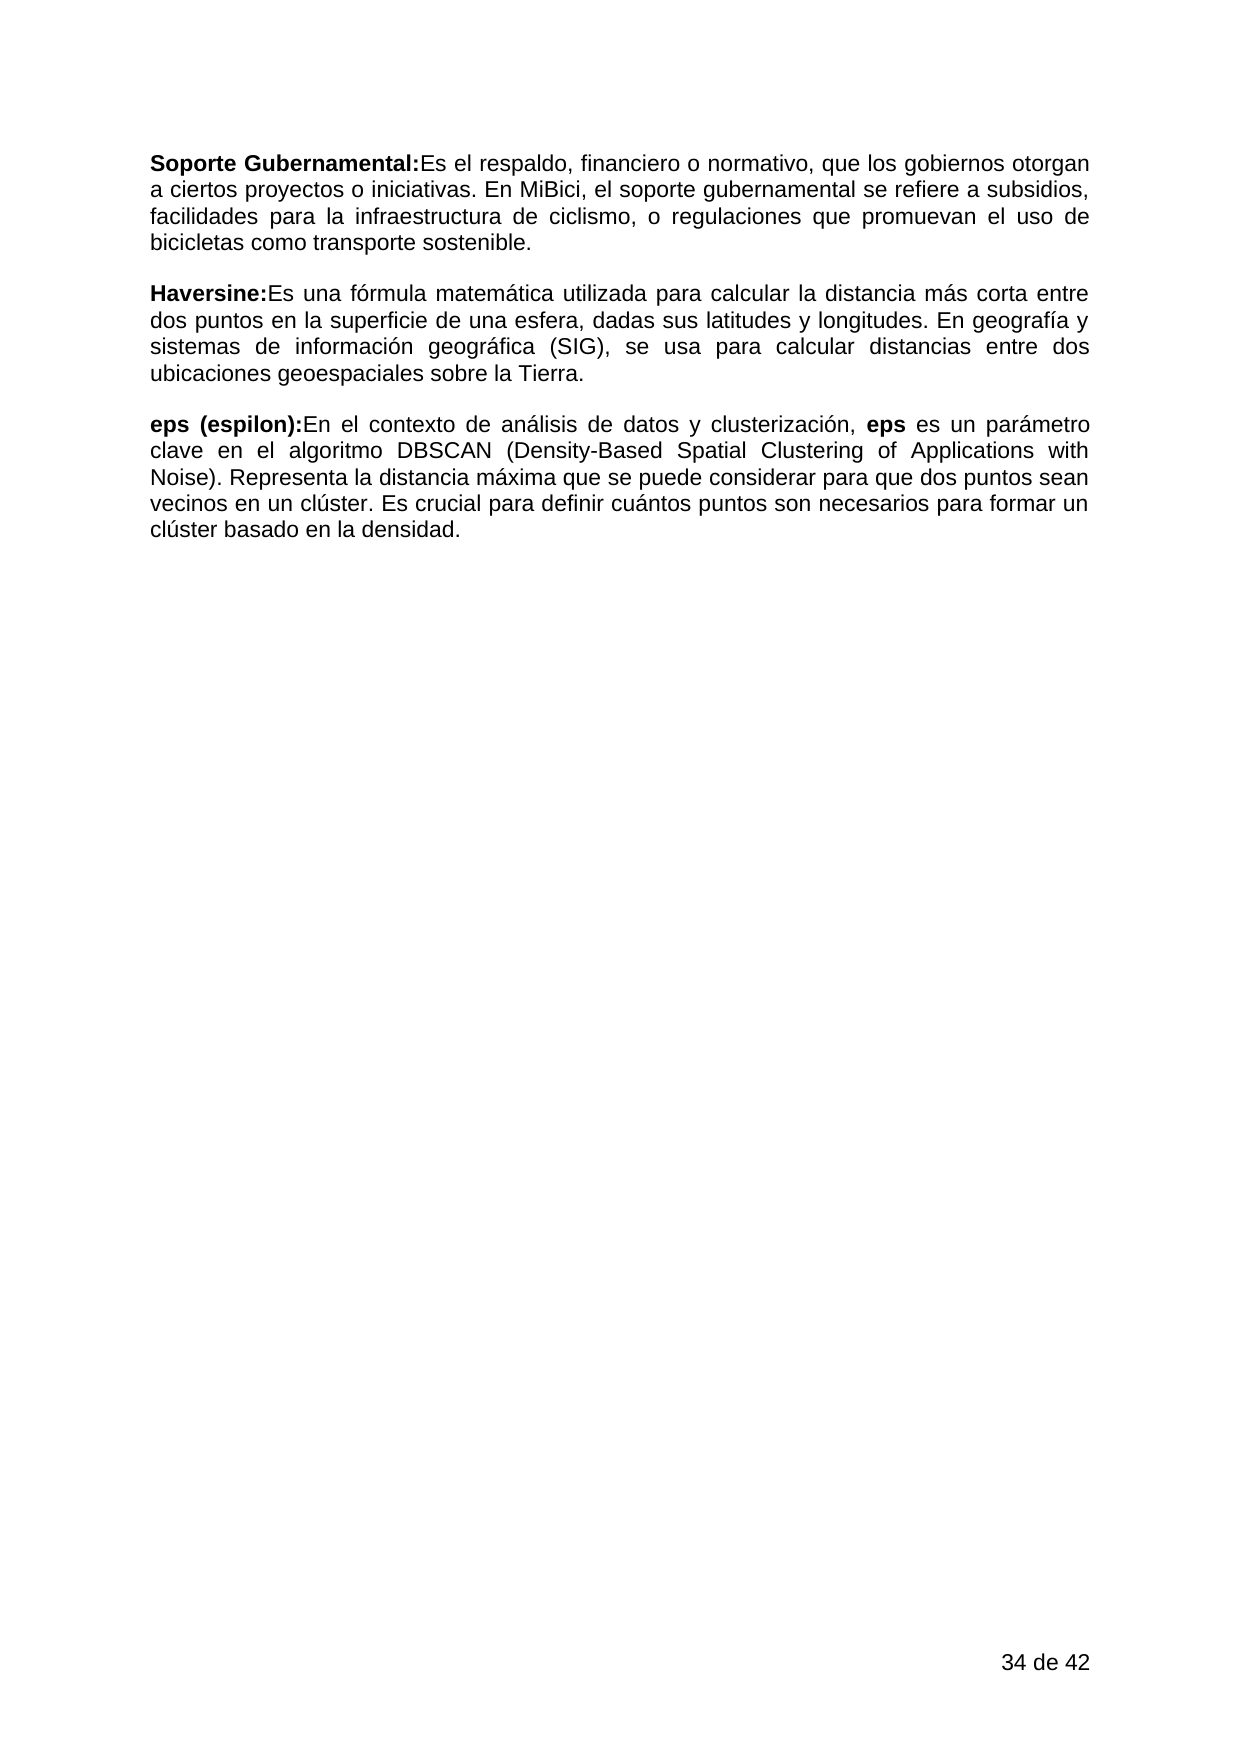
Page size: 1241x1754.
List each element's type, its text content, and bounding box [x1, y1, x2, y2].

text Soporte Gubernamental:Es el respaldo, financiero o normativo, que los gobiernos otorgan a ciertos proyectos o iniciativas. En MiBici, el soporte gubernamental se refiere a subsidios, facilidades para la infraestructura de ciclismo, o regulaciones que promuevan el uso de bicicletas como transporte sostenible. [150, 150, 1090, 255]
text eps (espilon):En el contexto de análisis de datos y clusterización, eps es un parámetro clave en el algoritmo DBSCAN (Density-Based Spatial Clustering of Applications with Noise). Representa la distancia máxima que se puede considerar para que dos puntos sean vecinos en un clúster. Es crucial para definir cuántos puntos son necesarios para formar un clúster basado en la densidad. [150, 411, 1090, 543]
text Haversine:Es una fórmula matemática utilizada para calcular la distancia más corta entre dos puntos en la superficie de una esfera, dadas sus latitudes y longitudes. En geografía y sistemas de información geográfica (SIG), se usa para calcular distancias entre dos ubicaciones geoespaciales sobre la Tierra. [150, 280, 1090, 386]
